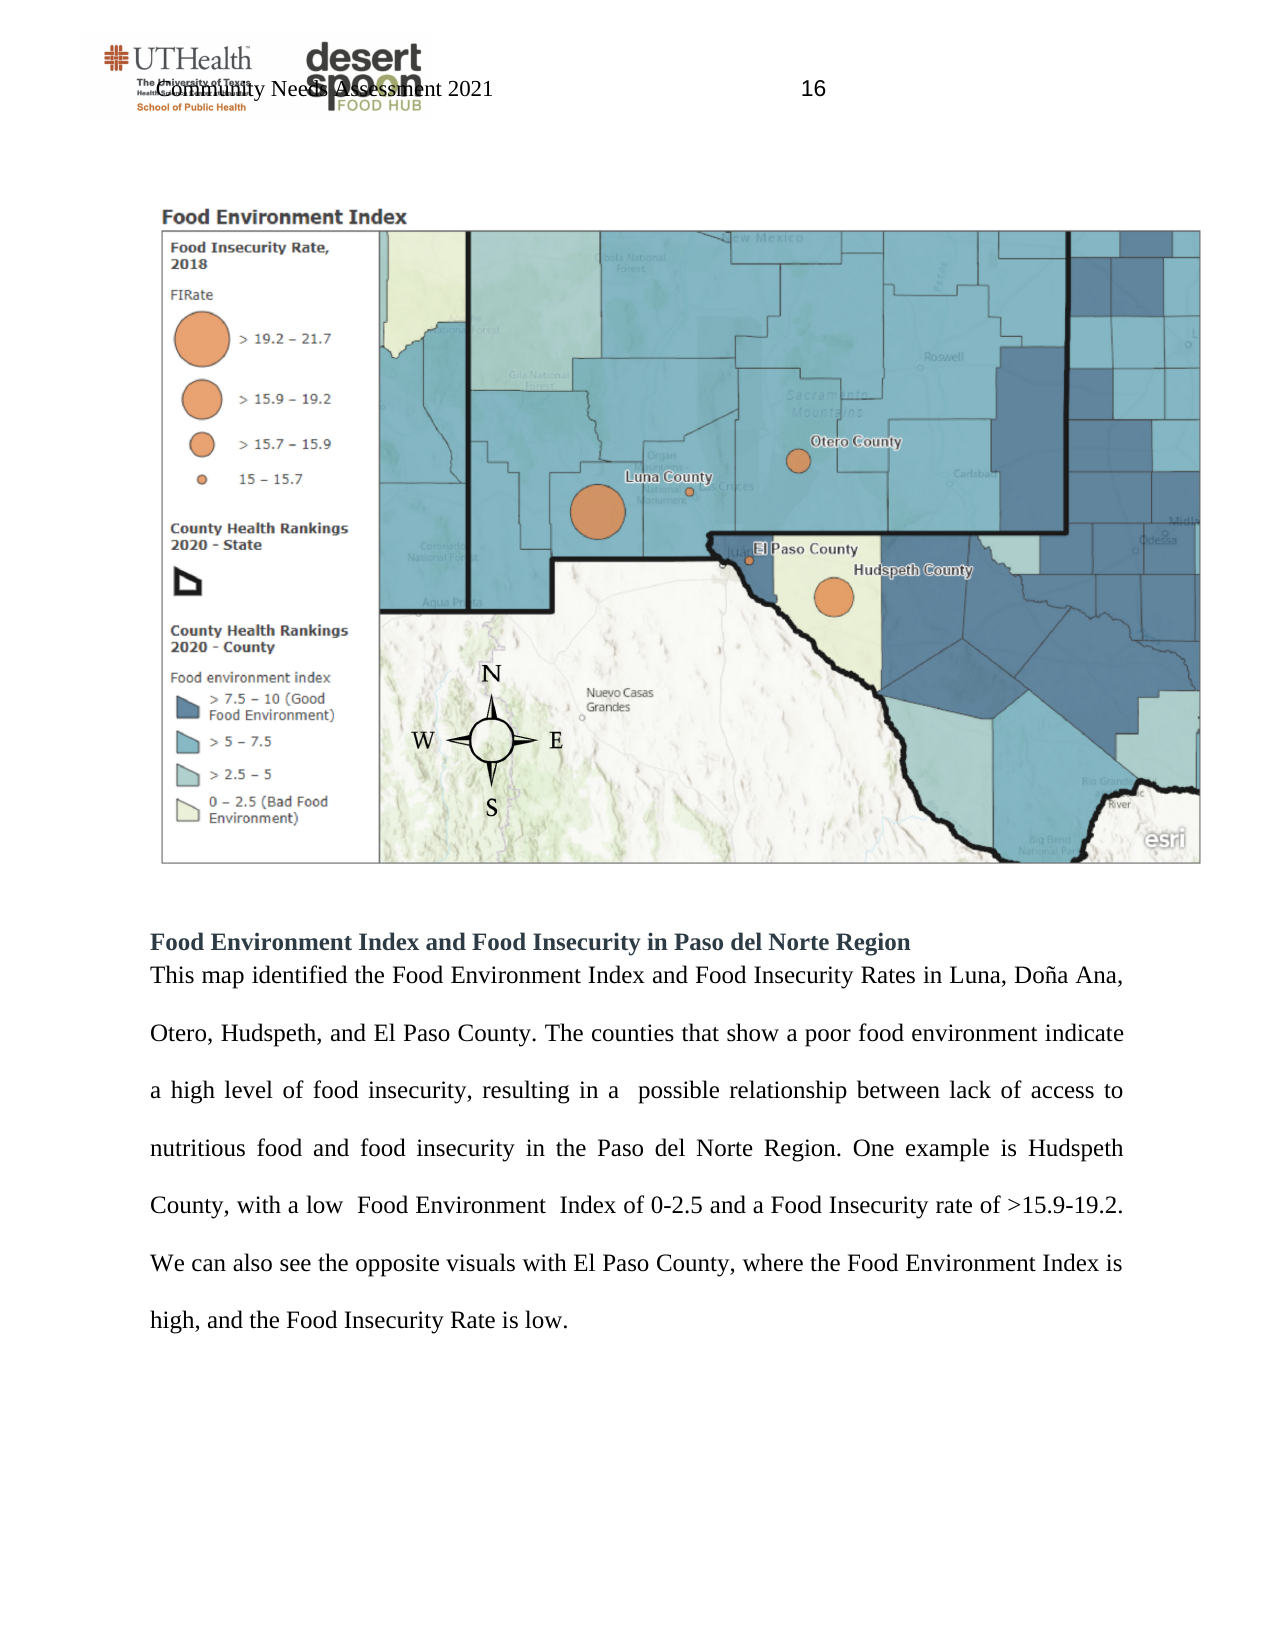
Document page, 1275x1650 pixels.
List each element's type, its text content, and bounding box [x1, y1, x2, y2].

picture [78, 29, 433, 125]
text This map identified the Food Environment Index and Food Insecurity Rates in Luna, Doña Ana, Otero, Hudspeth, and El Paso County. The counties that show a poor food environment indicate a high level of food insecurity, resulting in a possible relationship between lack of access to nutritious food and food insecurity in the Paso del Norte Region. One example is Hudspeth County, with a low Food Environment Index of 0-2.5 and a Food Insecurity rate of >15.9-19.2. We can also see the opposite visuals with El Paso County, where the Food Environment Index is high, and the Food Insecurity Rate is low. [150, 960, 1125, 1334]
picture [150, 150, 1215, 923]
text Food Environment Index and Food Insecurity in Paso del Norte Region [150, 923, 1125, 956]
